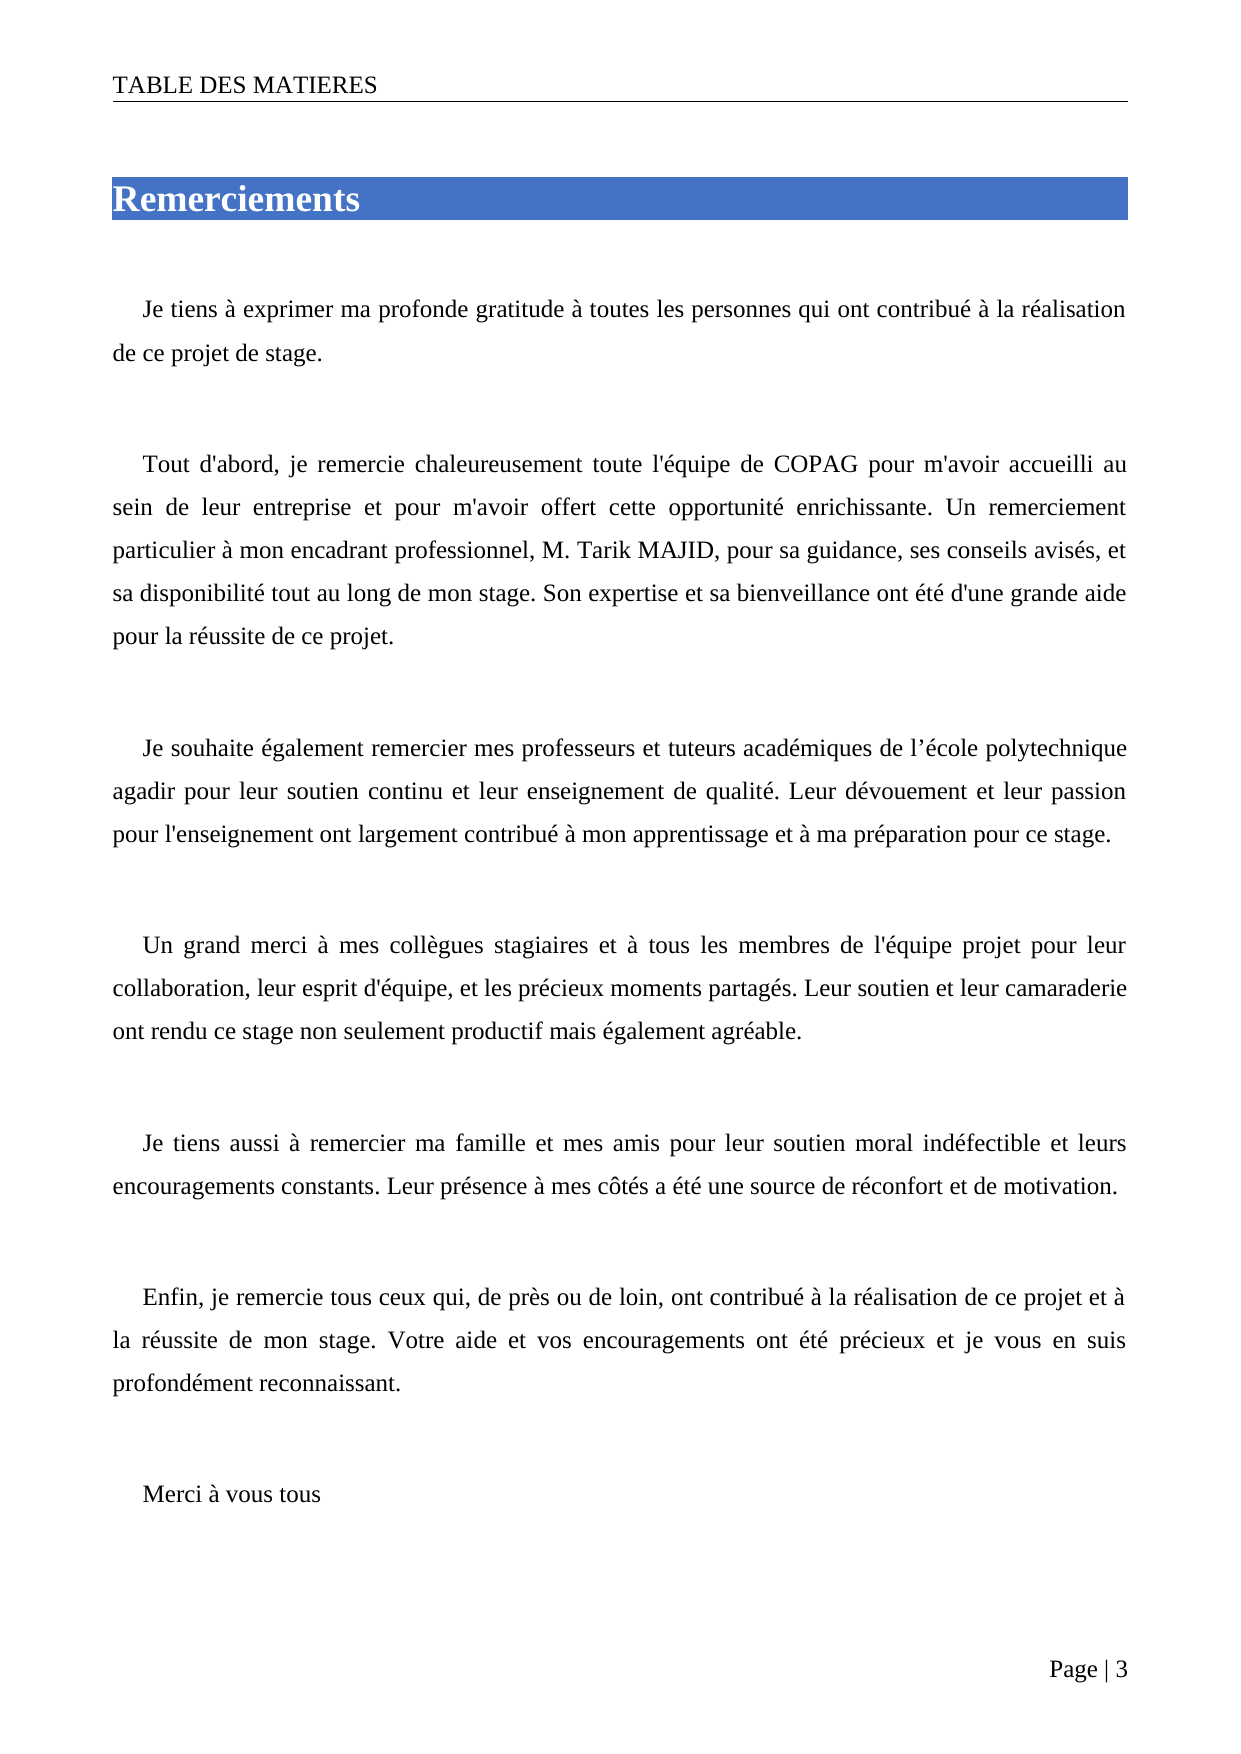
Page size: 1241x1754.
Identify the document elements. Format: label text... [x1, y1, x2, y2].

text Enfin, je remercie tous ceux qui, de près ou de loin, ont contribué à la réalisation de ce projet et à la réussite de mon stage. Votre aide et vos encouragements ont été précieux et je vous en suis profondément reconnaissant. [112, 1282, 1128, 1397]
subtitle Remerciements [112, 177, 1128, 220]
text Je tiens à exprimer ma profonde gratitude à toutes les personnes qui ont contribué à la réalisation de ce projet de stage. [112, 294, 1128, 366]
text Tout d'abord, je remercie chaleureusement toute l'équipe de COPAG pour m'avoir accueilli au sein de leur entreprise et pour m'avoir offert cette opportunité enrichissante. Un remerciement particulier à mon encadrant professionnel, M. Tarik MAJID, pour sa guidance, ses conseils avisés, et sa disponibilité tout au long de mon stage. Son expertise et sa bienveillance ont été d'une grande aide pour la réussite de ce projet. [112, 449, 1128, 650]
text Merci à vous tous [112, 1479, 1128, 1508]
text Un grand merci à mes collègues stagiaires et à tous les membres de l'équipe projet pour leur collaboration, leur esprit d'équipe, et les précieux moments partagés. Leur soutien et leur camaraderie ont rendu ce stage non seulement productif mais également agréable. [112, 930, 1128, 1045]
text Je tiens aussi à remercier ma famille et mes amis pour leur soutien moral indéfectible et leurs encouragements constants. Leur présence à mes côtés a été une source de réconfort et de motivation. [112, 1128, 1128, 1199]
text Je souhaite également remercier mes professeurs et tuteurs académiques de l’école polytechnique agadir pour leur soutien continu et leur enseignement de qualité. Leur dévouement et leur passion pour l'enseignement ont largement contribué à mon apprentissage et à ma préparation pour ce stage. [112, 733, 1128, 848]
